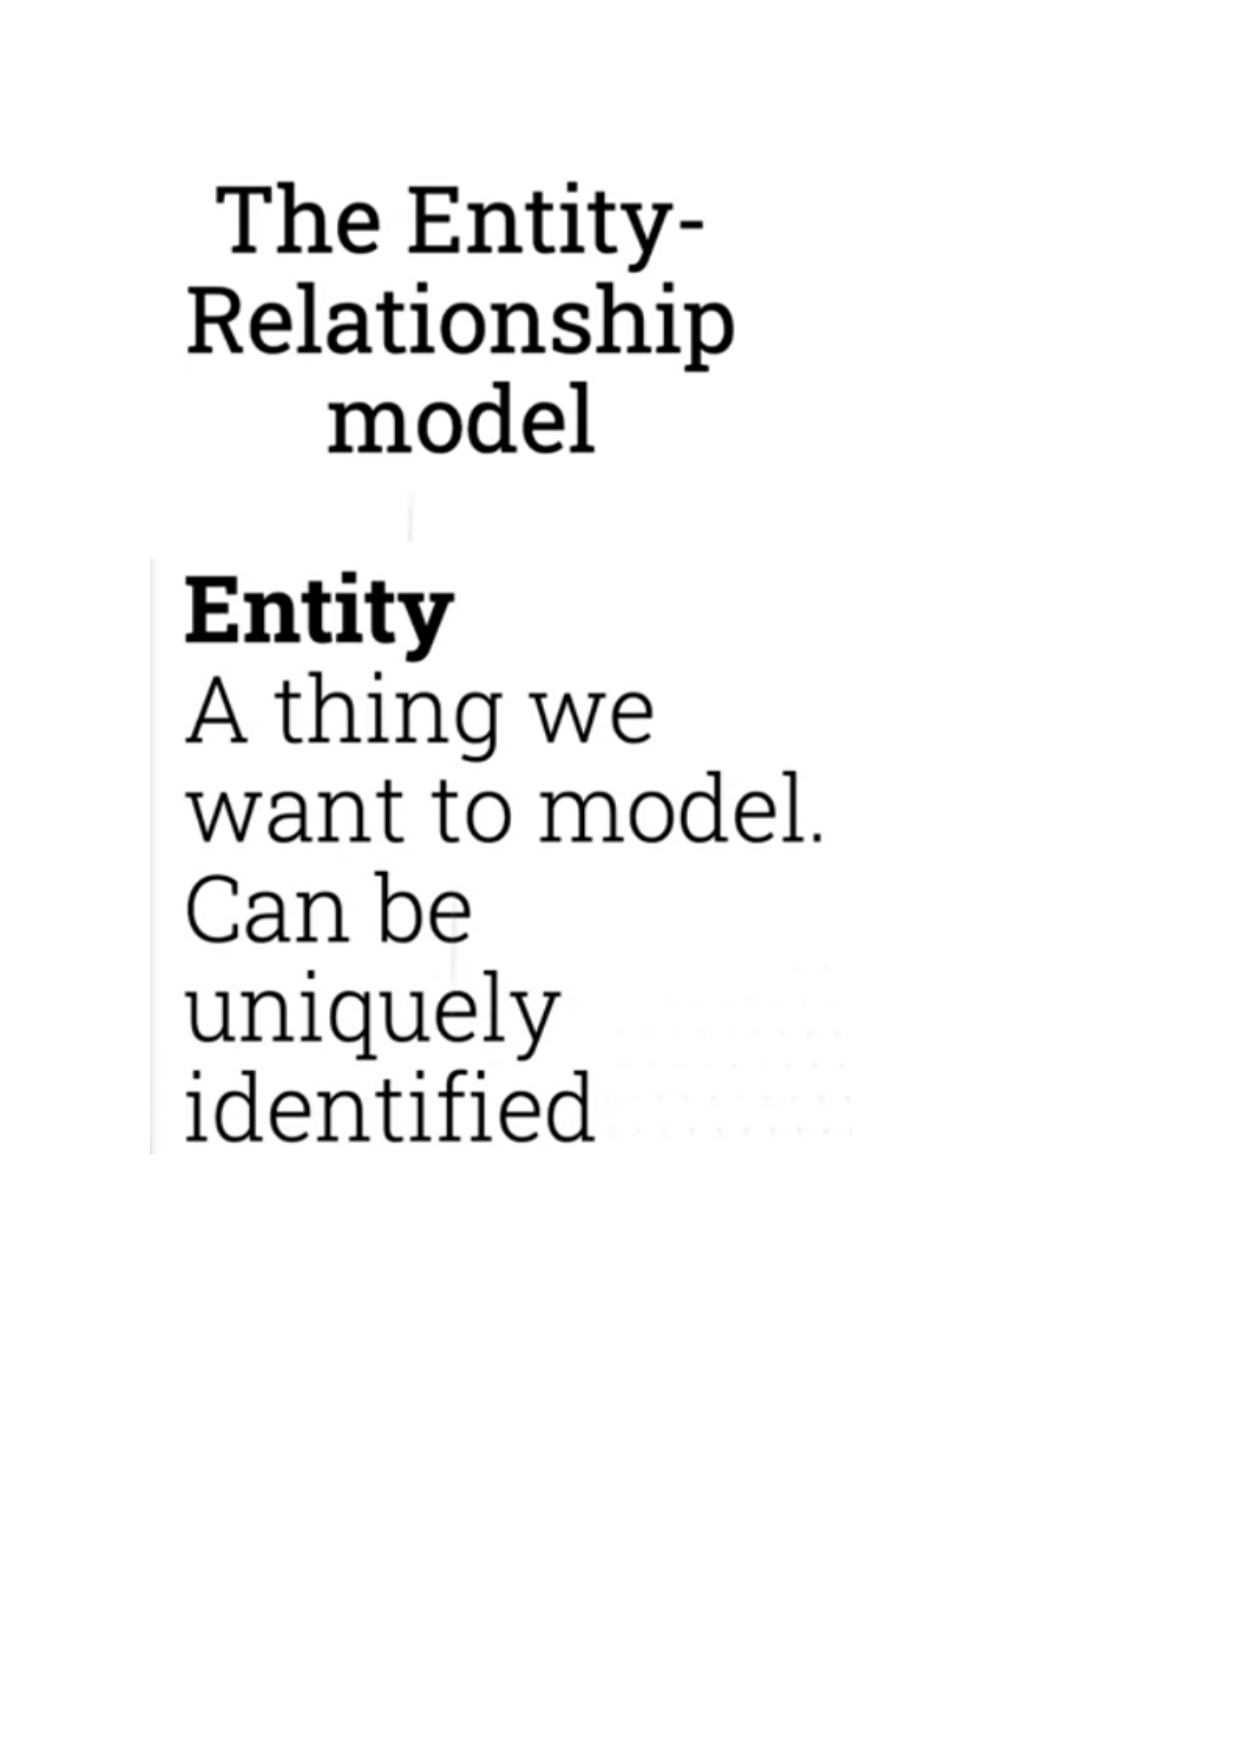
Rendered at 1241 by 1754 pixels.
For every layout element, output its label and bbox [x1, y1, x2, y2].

picture [150, 559, 852, 1154]
picture [150, 150, 805, 541]
